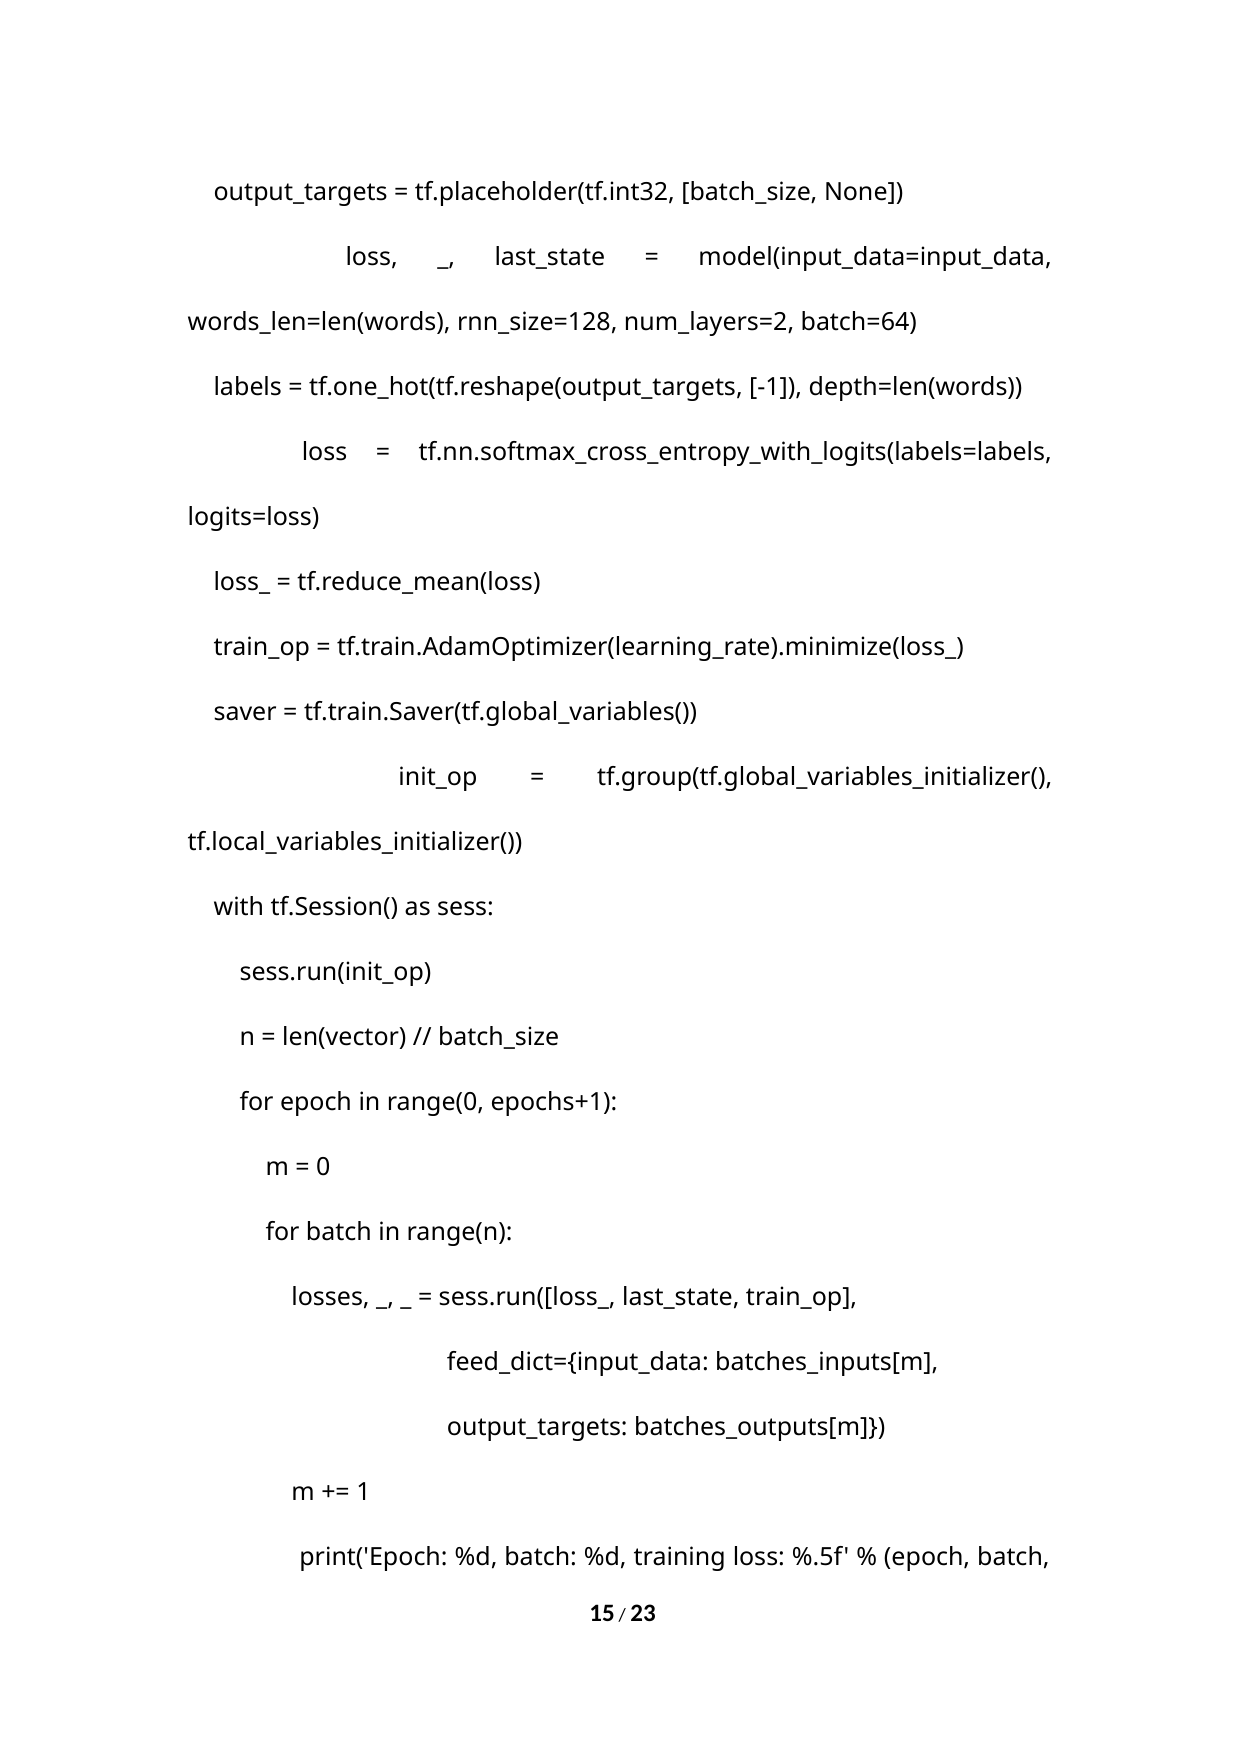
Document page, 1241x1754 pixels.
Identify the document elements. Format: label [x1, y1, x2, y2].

text [187, 158, 1053, 1588]
